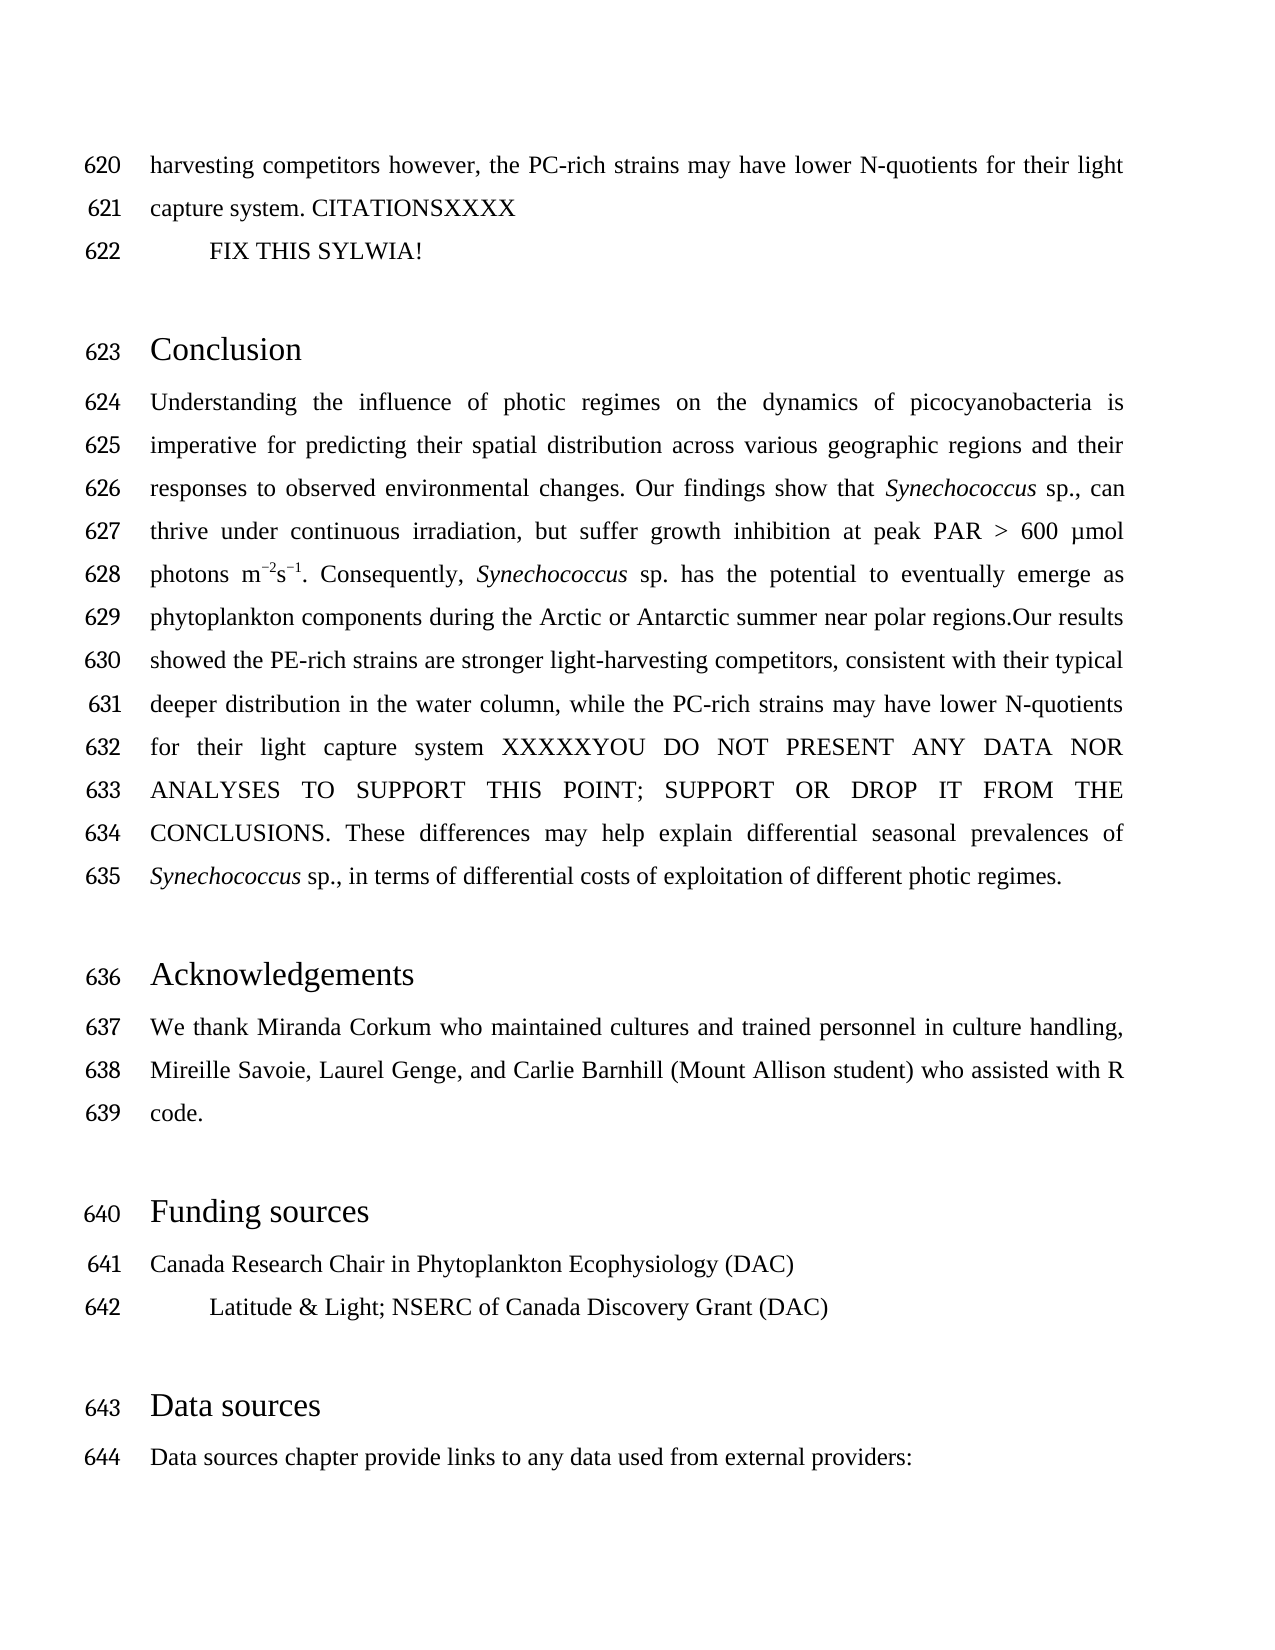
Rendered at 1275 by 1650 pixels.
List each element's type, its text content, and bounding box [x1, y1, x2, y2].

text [150, 150, 1125, 222]
text FIX THIS SYLWIA! [150, 236, 1125, 265]
subtitle Conclusion [150, 329, 1125, 368]
text Canada Research Chair in Phytoplankton Ecophysiology (DAC) [150, 1249, 1125, 1277]
text We thank Miranda Corkum who maintained cultures and trained personnel in culture handling, Mireille Savoie, Laurel Genge, and Carlie Barnhill (Mount Allison student) who assisted with R code. [150, 1012, 1125, 1127]
text Latitude & Light; NSERC of Canada Discovery Grant (DAC) [150, 1292, 1125, 1321]
subtitle Data sources [150, 1385, 1125, 1423]
subtitle Funding sources [150, 1191, 1125, 1229]
text Understanding the influence of photic regimes on the dynamics of picocyanobacteria is imperative for predicting their spatial distribution across various geographic regions and their responses to observed environmental changes. Our findings show that Synechococcus sp., can thrive under continuous irradiation, but suffer growth inhibition at peak PAR > 600 µmol photons m−2s−1. Consequently, Synechococcus sp. has the potential to eventually emerge as phytoplankton components during the Arctic or Antarctic summer near polar regions.Our results showed the PE-rich strains are stronger light-harvesting competitors, consistent with their typical deeper distribution in the water column, while the PC-rich strains may have lower N-quotients for their light capture system XXXXXYOU DO NOT PRESENT ANY DATA NOR ANALYSES TO SUPPORT THIS POINT; SUPPORT OR DROP IT FROM THE CONCLUSIONS. These differences may help explain differential seasonal prevalences of Synechococcus sp., in terms of differential costs of exploitation of different photic regimes. [150, 387, 1125, 890]
subtitle Acknowledgements [150, 954, 1125, 993]
text Data sources chapter provide links to any data used from external providers: [150, 1442, 1125, 1471]
